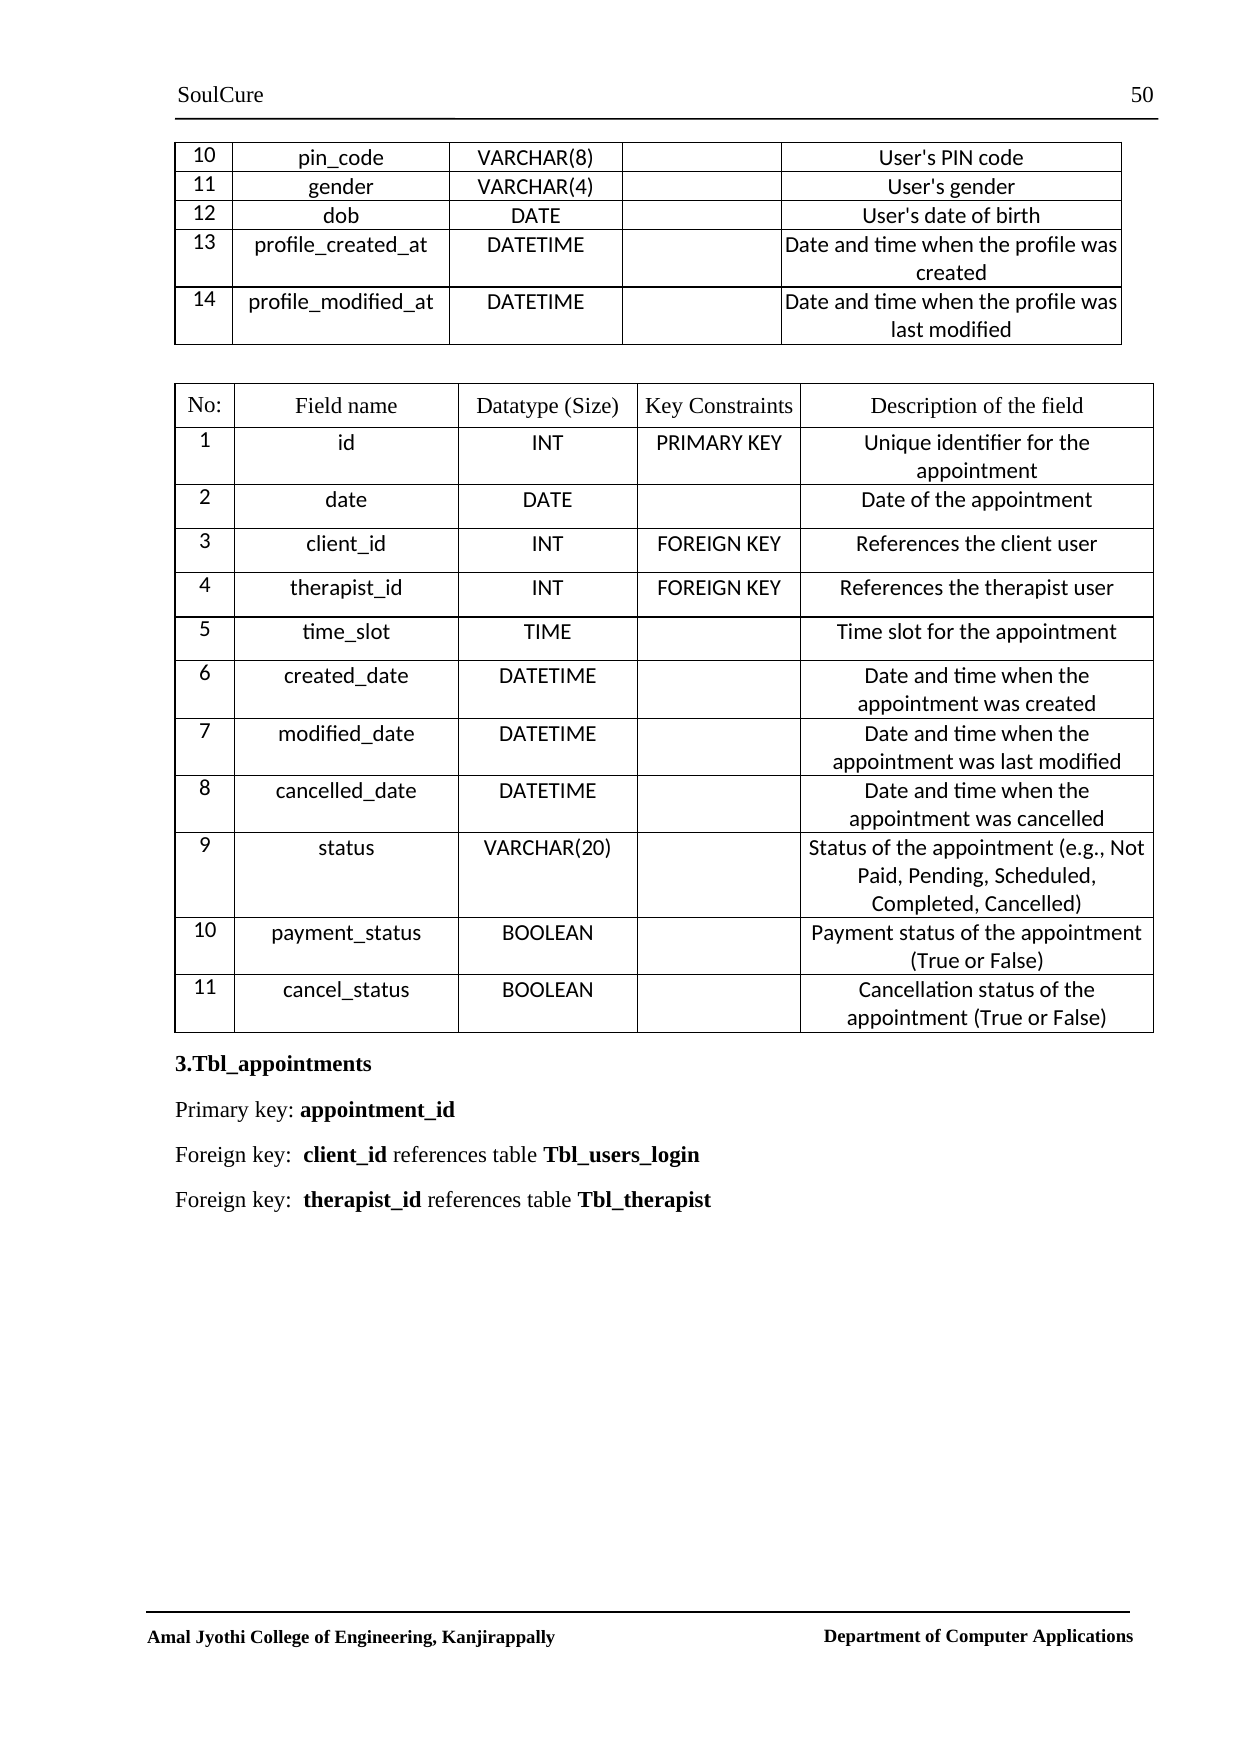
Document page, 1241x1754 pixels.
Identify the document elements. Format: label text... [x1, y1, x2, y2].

table_cell Date and time when the appointment was last modified [801, 719, 1153, 775]
table_cell DATETIME [459, 719, 637, 775]
table_cell cancel_status [235, 975, 458, 1032]
text Primary key: appointment_id [175, 1096, 1162, 1122]
table_cell gender [233, 172, 449, 200]
table_cell DATETIME [459, 661, 637, 718]
table_cell id [235, 428, 458, 484]
table_cell Date and time when the profile was created [782, 230, 1121, 286]
table_cell 14 [176, 288, 232, 343]
table_cell Unique identifier for the appointment [801, 428, 1153, 484]
table_cell User's gender [782, 172, 1121, 200]
table_cell Date and time when the appointment was created [801, 661, 1153, 718]
table_cell References the therapist user [801, 573, 1153, 616]
table_cell [638, 975, 800, 1032]
table_cell 5 [176, 618, 234, 660]
table_cell [638, 618, 800, 660]
table_header Description of the field [801, 384, 1153, 427]
table_cell VARCHAR(20) [459, 833, 637, 917]
table_cell Date of the appointment [801, 485, 1153, 528]
table_cell TIME [459, 618, 637, 660]
table_cell created_date [235, 661, 458, 718]
table_cell time_slot [235, 618, 458, 660]
table_cell [638, 485, 800, 528]
table_cell [623, 172, 781, 200]
table_cell DATETIME [450, 288, 622, 343]
table_cell BOOLEAN [459, 975, 637, 1032]
table_cell [638, 776, 800, 832]
table_cell 11 [176, 172, 232, 200]
text 3.Tbl_appointments [175, 1051, 1162, 1077]
text Foreign key: therapist_id references table Tbl_therapist [175, 1186, 1162, 1213]
table_cell INT [459, 428, 637, 484]
table_cell 8 [176, 776, 234, 832]
table_cell DATE [459, 485, 637, 528]
table_cell Cancellation status of the appointment (True or False) [801, 975, 1153, 1032]
table_cell Time slot for the appointment [801, 618, 1153, 660]
table_cell PRIMARY KEY [638, 428, 800, 484]
table_cell [623, 288, 781, 343]
table_cell FOREIGN KEY [638, 529, 800, 572]
table_cell modified_date [235, 719, 458, 775]
table_cell [638, 833, 800, 917]
table_cell [623, 201, 781, 229]
table_cell profile_modified_at [233, 288, 449, 343]
table_cell INT [459, 529, 637, 572]
table_cell [638, 661, 800, 718]
table_cell Payment status of the appointment (True or False) [801, 918, 1153, 974]
table_cell User's PIN code [782, 143, 1121, 171]
table_header No: [176, 384, 234, 427]
table_cell Date and time when the appointment was cancelled [801, 776, 1153, 832]
table_cell Date and time when the profile was last modified [782, 288, 1121, 343]
table_cell INT [459, 573, 637, 616]
table_cell 13 [176, 230, 232, 286]
table_cell [638, 719, 800, 775]
table_cell 10 [176, 918, 234, 974]
table_cell 12 [176, 201, 232, 229]
table_cell 9 [176, 833, 234, 917]
table_cell status [235, 833, 458, 917]
table_cell VARCHAR(8) [450, 143, 622, 171]
table_cell DATETIME [450, 230, 622, 286]
table_cell client_id [235, 529, 458, 572]
table_cell BOOLEAN [459, 918, 637, 974]
table_cell dob [233, 201, 449, 229]
table_cell 3 [176, 529, 234, 572]
table_cell 6 [176, 661, 234, 718]
table_cell therapist_id [235, 573, 458, 616]
table_cell pin_code [233, 143, 449, 171]
table_cell 1 [176, 428, 234, 484]
table_cell 7 [176, 719, 234, 775]
table_cell FOREIGN KEY [638, 573, 800, 616]
table_cell payment_status [235, 918, 458, 974]
table_cell date [235, 485, 458, 528]
table_cell User's date of birth [782, 201, 1121, 229]
table_cell [623, 230, 781, 286]
table_cell [623, 143, 781, 171]
table_cell VARCHAR(4) [450, 172, 622, 200]
table_cell 2 [176, 485, 234, 528]
table_cell References the client user [801, 529, 1153, 572]
table_cell Status of the appointment (e.g., Not Paid, Pending, Scheduled, Completed, Cancelled) [801, 833, 1153, 917]
table_cell cancelled_date [235, 776, 458, 832]
text Foreign key: client_id references table Tbl_users_login [175, 1141, 1162, 1167]
table_header Key Constraints [638, 384, 800, 427]
table_header Field name [235, 384, 458, 427]
table_cell DATETIME [459, 776, 637, 832]
table_cell [638, 918, 800, 974]
table_cell profile_created_at [233, 230, 449, 286]
table_header Datatype (Size) [459, 384, 637, 427]
table_cell 11 [176, 975, 234, 1032]
table_cell DATE [450, 201, 622, 229]
table_cell 4 [176, 573, 234, 616]
table_cell 10 [176, 143, 232, 171]
